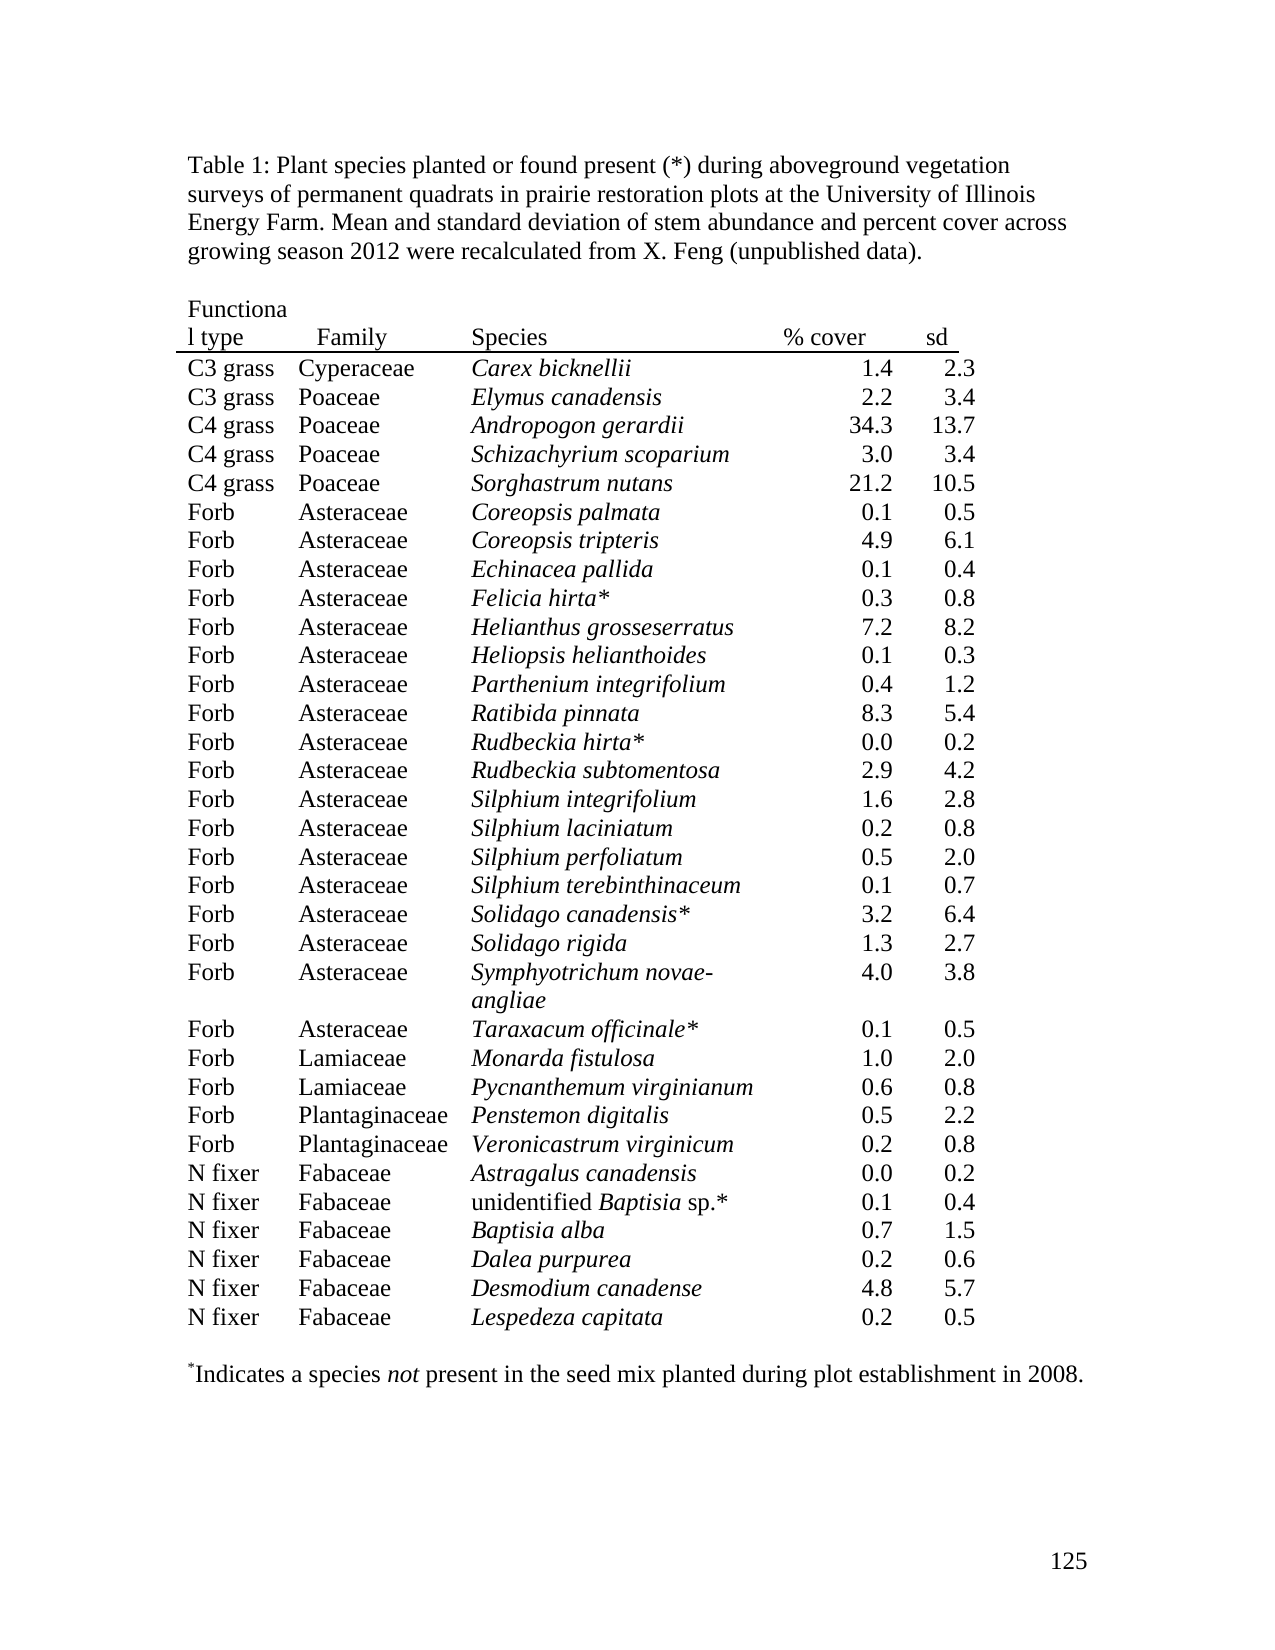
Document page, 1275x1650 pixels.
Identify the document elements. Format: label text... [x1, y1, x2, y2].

table_cell 7.2 [777, 612, 904, 640]
table_cell Andropogon gerardii [460, 410, 777, 439]
table_cell Forb [176, 497, 287, 525]
table_cell 0.5 [904, 497, 986, 525]
table_cell Carex bicknellii [460, 353, 777, 382]
table_cell Forb [176, 727, 287, 755]
table_cell Heliopsis helianthoides [460, 640, 777, 669]
table_cell 2.0 [904, 842, 986, 870]
table_cell C4 grass [176, 439, 287, 468]
table_cell Asteraceae [287, 612, 460, 640]
table_cell Silphium laciniatum [460, 813, 777, 842]
table_cell Forb [176, 1072, 287, 1100]
table_cell Astragalus canadensis [460, 1158, 777, 1187]
table_header Family [305, 265, 460, 351]
table_cell Coreopsis palmata [460, 497, 777, 525]
table_cell 0.8 [904, 813, 986, 842]
table_cell Forb [176, 899, 287, 928]
table_cell Elymus canadensis [460, 382, 777, 410]
table_cell Coreopsis tripteris [460, 525, 777, 554]
table_cell Asteraceae [287, 842, 460, 870]
table_cell 2.9 [777, 755, 904, 784]
table_cell Sorghastrum nutans [460, 468, 777, 497]
table_cell 0.2 [904, 727, 986, 755]
table_cell Fabaceae [287, 1302, 460, 1330]
table_cell Helianthus grosseserratus [460, 612, 777, 640]
table_cell 10.5 [904, 468, 986, 497]
table_cell 1.5 [904, 1215, 986, 1244]
table_cell Forb [176, 583, 287, 612]
table_cell Symphyotrichum novae-angliae [460, 957, 777, 1014]
table_cell Taraxacum officinale* [460, 1014, 777, 1043]
table_cell 6.1 [904, 525, 986, 554]
table_header % cover [768, 265, 877, 351]
table_cell 0.2 [904, 1158, 986, 1187]
table_cell Forb [176, 525, 287, 554]
table_cell 0.1 [777, 640, 904, 669]
table_cell 3.4 [904, 382, 986, 410]
table_cell 4.2 [904, 755, 986, 784]
table_cell 8.3 [777, 698, 904, 727]
table_cell 0.2 [777, 1129, 904, 1158]
table_cell Desmodium canadense [460, 1273, 777, 1302]
table_cell 1.0 [777, 1043, 904, 1072]
table_cell 0.8 [904, 1129, 986, 1158]
table_cell 0.3 [777, 583, 904, 612]
table_cell Forb [176, 842, 287, 870]
table_cell 0.4 [777, 669, 904, 698]
table_cell N fixer [176, 1244, 287, 1273]
table_cell 4.8 [777, 1273, 904, 1302]
table_cell C3 grass [176, 353, 287, 382]
table_cell Lamiaceae [287, 1043, 460, 1072]
table_cell 2.7 [904, 928, 986, 957]
table_cell Asteraceae [287, 755, 460, 784]
table_cell 0.1 [777, 554, 904, 583]
table_cell Silphium perfoliatum [460, 842, 777, 870]
table_cell 0.4 [904, 554, 986, 583]
table_cell Forb [176, 1014, 287, 1043]
table_cell C4 grass [176, 410, 287, 439]
table_header Species [460, 265, 768, 351]
table_cell Ratibida pinnata [460, 698, 777, 727]
table_cell 0.5 [904, 1014, 986, 1043]
table_cell Pycnanthemum virginianum [460, 1072, 777, 1100]
table_cell Asteraceae [287, 870, 460, 899]
table_cell Lamiaceae [287, 1072, 460, 1100]
table_cell 0.6 [904, 1244, 986, 1273]
table_cell 0.2 [777, 1302, 904, 1330]
table_cell Forb [176, 870, 287, 899]
table_cell 0.4 [904, 1187, 986, 1215]
table_cell 4.0 [777, 957, 904, 1014]
table_cell Forb [176, 784, 287, 813]
table_cell N fixer [176, 1215, 287, 1244]
table_cell N fixer [176, 1158, 287, 1187]
table_cell unidentified Baptisia sp.* [460, 1187, 777, 1215]
table_cell 0.5 [904, 1302, 986, 1330]
table_cell 0.0 [777, 1158, 904, 1187]
table_cell Asteraceae [287, 1014, 460, 1043]
table_cell 34.3 [777, 410, 904, 439]
table_cell 0.8 [904, 583, 986, 612]
table_cell Asteraceae [287, 525, 460, 554]
table_cell 1.3 [777, 928, 904, 957]
table_cell N fixer [176, 1187, 287, 1215]
table_cell Baptisia alba [460, 1215, 777, 1244]
table_cell 0.0 [777, 727, 904, 755]
table_cell 21.2 [777, 468, 904, 497]
table_cell 0.5 [777, 842, 904, 870]
table_cell Forb [176, 928, 287, 957]
table_cell 8.2 [904, 612, 986, 640]
table_cell Asteraceae [287, 727, 460, 755]
table_cell N fixer [176, 1273, 287, 1302]
table_cell Asteraceae [287, 928, 460, 957]
table_cell Solidago canadensis* [460, 899, 777, 928]
table_cell Lespedeza capitata [460, 1302, 777, 1330]
table_cell Plantaginaceae [287, 1129, 460, 1158]
table_cell Poaceae [287, 468, 460, 497]
table_cell 0.8 [904, 1072, 986, 1100]
table_cell 0.2 [777, 813, 904, 842]
table_cell 0.1 [777, 1187, 904, 1215]
table_cell Dalea purpurea [460, 1244, 777, 1273]
table_cell Poaceae [287, 382, 460, 410]
table_cell Asteraceae [287, 497, 460, 525]
table_cell Forb [176, 755, 287, 784]
table_cell Asteraceae [287, 784, 460, 813]
table_cell Asteraceae [287, 957, 460, 1014]
table_header Functional type [176, 265, 305, 351]
table_cell Rudbeckia hirta* [460, 727, 777, 755]
table_cell 2.0 [904, 1043, 986, 1072]
table_cell N fixer [176, 1302, 287, 1330]
table_cell Asteraceae [287, 554, 460, 583]
table_cell Plantaginaceae [287, 1100, 460, 1129]
table_cell Forb [176, 1129, 287, 1158]
table_cell Cyperaceae [287, 353, 460, 382]
table_cell Forb [176, 612, 287, 640]
table_cell 2.2 [777, 382, 904, 410]
table_cell Forb [176, 640, 287, 669]
table_cell 0.7 [904, 870, 986, 899]
table_cell 0.3 [904, 640, 986, 669]
table_cell Asteraceae [287, 899, 460, 928]
table_cell Forb [176, 698, 287, 727]
table_header sd [877, 265, 959, 351]
table_cell Asteraceae [287, 583, 460, 612]
table_cell Poaceae [287, 410, 460, 439]
text *Indicates a species not present in the seed mix planted during plot establishment in 2008. [187, 1359, 1087, 1388]
table_cell 0.1 [777, 870, 904, 899]
table_cell 2.2 [904, 1100, 986, 1129]
table_cell 0.1 [777, 1014, 904, 1043]
table_cell Asteraceae [287, 698, 460, 727]
table_cell 1.4 [777, 353, 904, 382]
table_cell 1.6 [777, 784, 904, 813]
table_cell Poaceae [287, 439, 460, 468]
table_cell Silphium terebinthinaceum [460, 870, 777, 899]
table_cell 0.2 [777, 1244, 904, 1273]
table_cell Silphium integrifolium [460, 784, 777, 813]
table_cell 1.2 [904, 669, 986, 698]
table_cell 13.7 [904, 410, 986, 439]
table_cell 2.8 [904, 784, 986, 813]
table_cell Fabaceae [287, 1244, 460, 1273]
table_cell 3.2 [777, 899, 904, 928]
table_cell Fabaceae [287, 1158, 460, 1187]
table_cell Forb [176, 1043, 287, 1072]
table_cell Fabaceae [287, 1273, 460, 1302]
table_cell Parthenium integrifolium [460, 669, 777, 698]
table_cell 3.8 [904, 957, 986, 1014]
table_cell Forb [176, 669, 287, 698]
table_cell 4.9 [777, 525, 904, 554]
table_cell 0.6 [777, 1072, 904, 1100]
table_cell Solidago rigida [460, 928, 777, 957]
table_cell 3.0 [777, 439, 904, 468]
table_cell C3 grass [176, 382, 287, 410]
table_cell Asteraceae [287, 640, 460, 669]
table_cell Forb [176, 1100, 287, 1129]
table_cell Fabaceae [287, 1215, 460, 1244]
table_cell Forb [176, 813, 287, 842]
table_cell C4 grass [176, 468, 287, 497]
table_cell Monarda fistulosa [460, 1043, 777, 1072]
table_cell Schizachyrium scoparium [460, 439, 777, 468]
table_cell Asteraceae [287, 813, 460, 842]
table_cell 6.4 [904, 899, 986, 928]
table_cell 0.1 [777, 497, 904, 525]
table_cell 5.4 [904, 698, 986, 727]
table_cell Rudbeckia subtomentosa [460, 755, 777, 784]
table_cell Felicia hirta* [460, 583, 777, 612]
table_cell Forb [176, 554, 287, 583]
table_cell Echinacea pallida [460, 554, 777, 583]
table_cell Forb [176, 957, 287, 1014]
table_cell 3.4 [904, 439, 986, 468]
table_cell Veronicastrum virginicum [460, 1129, 777, 1158]
table_cell Asteraceae [287, 669, 460, 698]
text Table 1: Plant species planted or found present (*) during aboveground vegetation surveys of permanent quadrats in prairie restoration plots at the University of Illinois Energy Farm. Mean and standard deviation of stem abundance and percent cover across growing season 2012 were recalculated from X. Feng (unpublished data). [187, 150, 1087, 265]
table_cell Penstemon digitalis [460, 1100, 777, 1129]
table_cell 5.7 [904, 1273, 986, 1302]
table_cell 0.5 [777, 1100, 904, 1129]
table_cell 2.3 [904, 351, 986, 382]
table_cell Fabaceae [287, 1187, 460, 1215]
table_cell 0.7 [777, 1215, 904, 1244]
